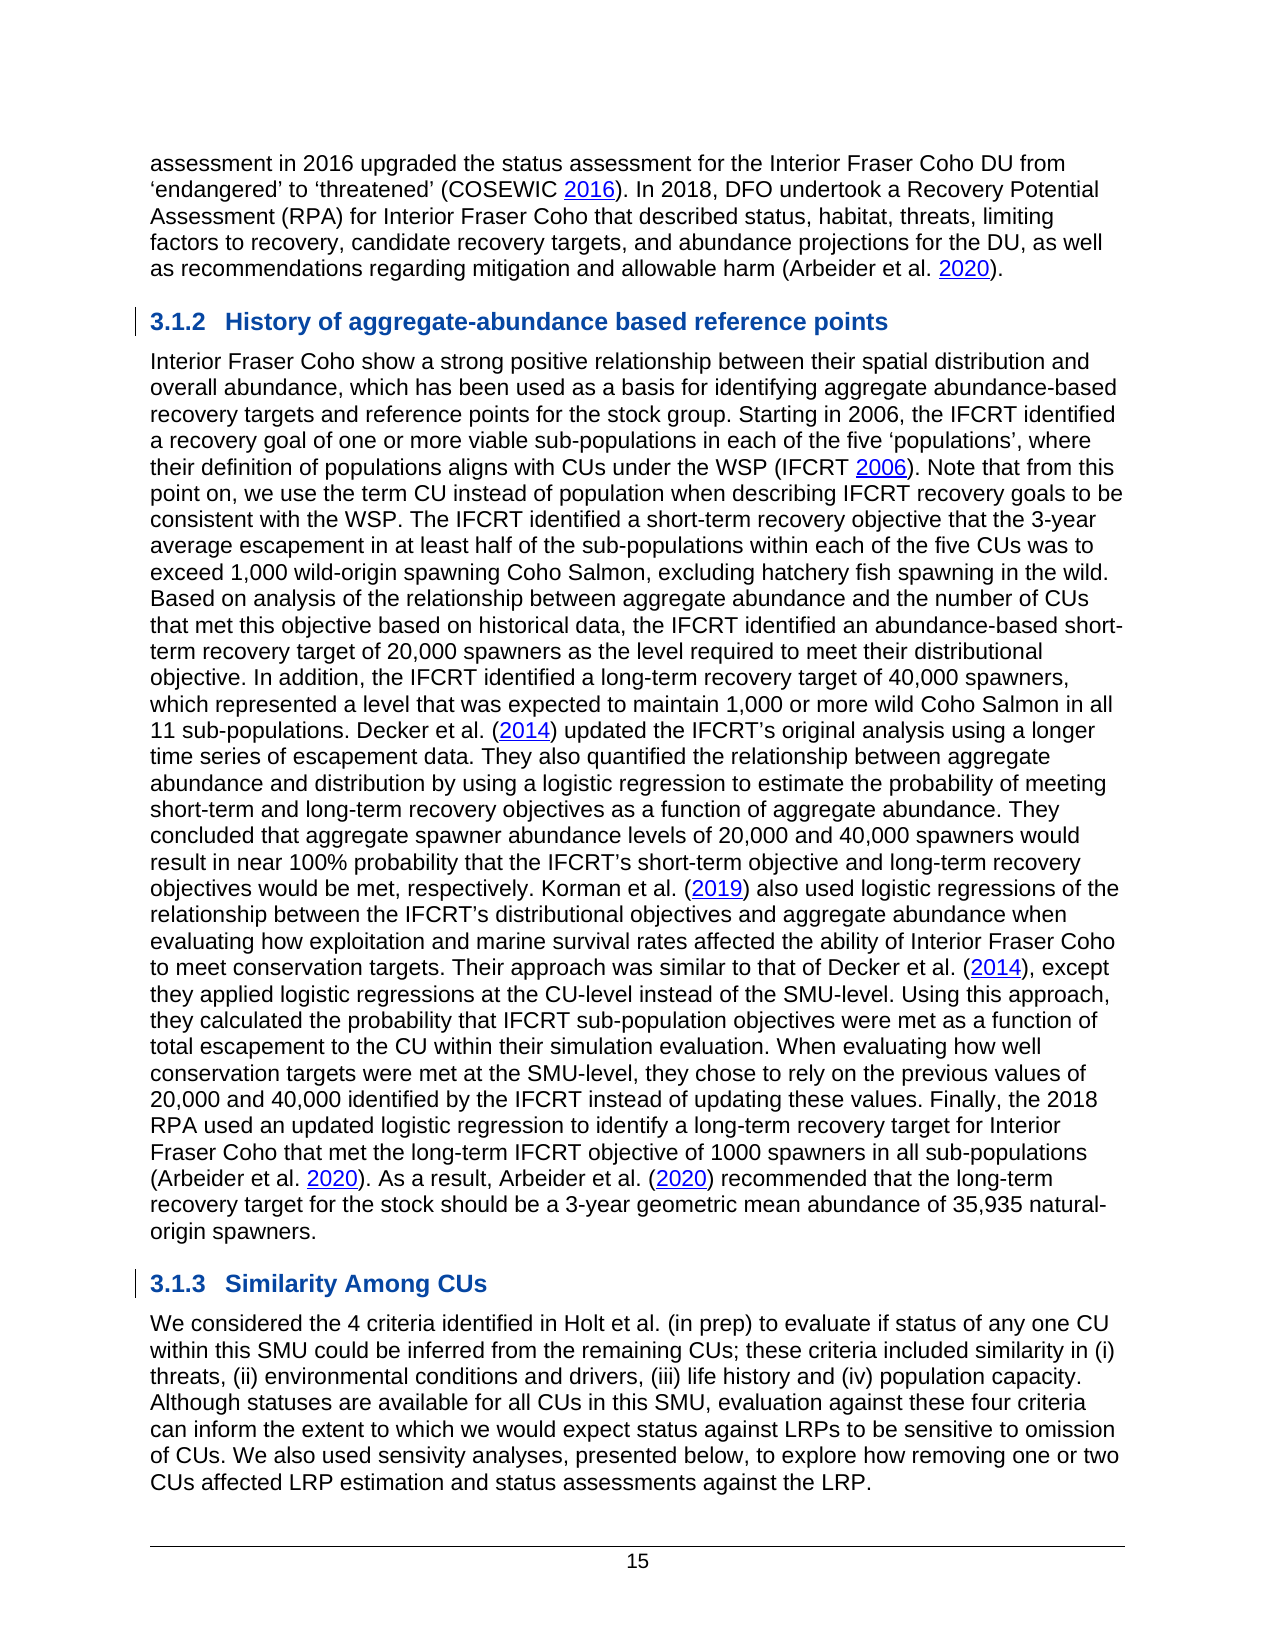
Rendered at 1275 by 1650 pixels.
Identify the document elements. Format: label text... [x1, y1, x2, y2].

subtitle 3.1.2 History of aggregate-abundance based reference points [150, 307, 1125, 336]
subtitle 3.1.3 Similarity Among CUs [150, 1269, 1125, 1298]
text Interior Fraser Coho show a strong positive relationship between their spatial distribution and overall abundance, which has been used as a basis for identifying aggregate abundance-based recovery targets and reference points for the stock group. Starting in 2006, the IFCRT identified a recovery goal of one or more viable sub-populations in each of the five ‘populations’, where their definition of populations aligns with CUs under the WSP (IFCRT 2006). Note that from this point on, we use the term CU instead of population when describing IFCRT recovery goals to be consistent with the WSP. The IFCRT identified a short-term recovery objective that the 3-year average escapement in at least half of the sub-populations within each of the five CUs was to exceed 1,000 wild-origin spawning Coho Salmon, excluding hatchery fish spawning in the wild. Based on analysis of the relationship between aggregate abundance and the number of CUs that met this objective based on historical data, the IFCRT identified an abundance-based short-term recovery target of 20,000 spawners as the level required to meet their distributional objective. In addition, the IFCRT identified a long-term recovery target of 40,000 spawners, which represented a level that was expected to maintain 1,000 or more wild Coho Salmon in all 11 sub-populations. Decker et al. (2014) updated the IFCRT’s original analysis using a longer time series of escapement data. They also quantified the relationship between aggregate abundance and distribution by using a logistic regression to estimate the probability of meeting short-term and long-term recovery objectives as a function of aggregate abundance. They concluded that aggregate spawner abundance levels of 20,000 and 40,000 spawners would result in near 100% probability that the IFCRT’s short-term objective and long-term recovery objectives would be met, respectively. Korman et al. (2019) also used logistic regressions of the relationship between the IFCRT’s distributional objectives and aggregate abundance when evaluating how exploitation and marine survival rates affected the ability of Interior Fraser Coho to meet conservation targets. Their approach was similar to that of Decker et al. (2014), except they applied logistic regressions at the CU-level instead of the SMU-level. Using this approach, they calculated the probability that IFCRT sub-population objectives were met as a function of total escapement to the CU within their simulation evaluation. When evaluating how well conservation targets were met at the SMU-level, they chose to rely on the previous values of 20,000 and 40,000 identified by the IFCRT instead of updating these values. Finally, the 2018 RPA used an updated logistic regression to identify a long-term recovery target for Interior Fraser Coho that met the long-term IFCRT objective of 1000 spawners in all sub-populations (Arbeider et al. 2020). As a result, Arbeider et al. (2020) recommended that the long-term recovery target for the stock should be a 3-year geometric mean abundance of 35,935 natural-origin spawners. [150, 348, 1125, 1244]
text We considered the 4 criteria identified in Holt et al. (in prep) to evaluate if status of any one CU within this SMU could be inferred from the remaining CUs; these criteria included similarity in (i) threats, (ii) environmental conditions and drivers, (iii) life history and (iv) population capacity. Although statuses are available for all CUs in this SMU, evaluation against these four criteria can inform the extent to which we would expect status against LRPs to be sensitive to omission of CUs. We also used sensivity analyses, presented below, to explore how removing one or two CUs affected LRP estimation and status assessments against the LRP. [150, 1310, 1125, 1495]
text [150, 150, 1125, 282]
